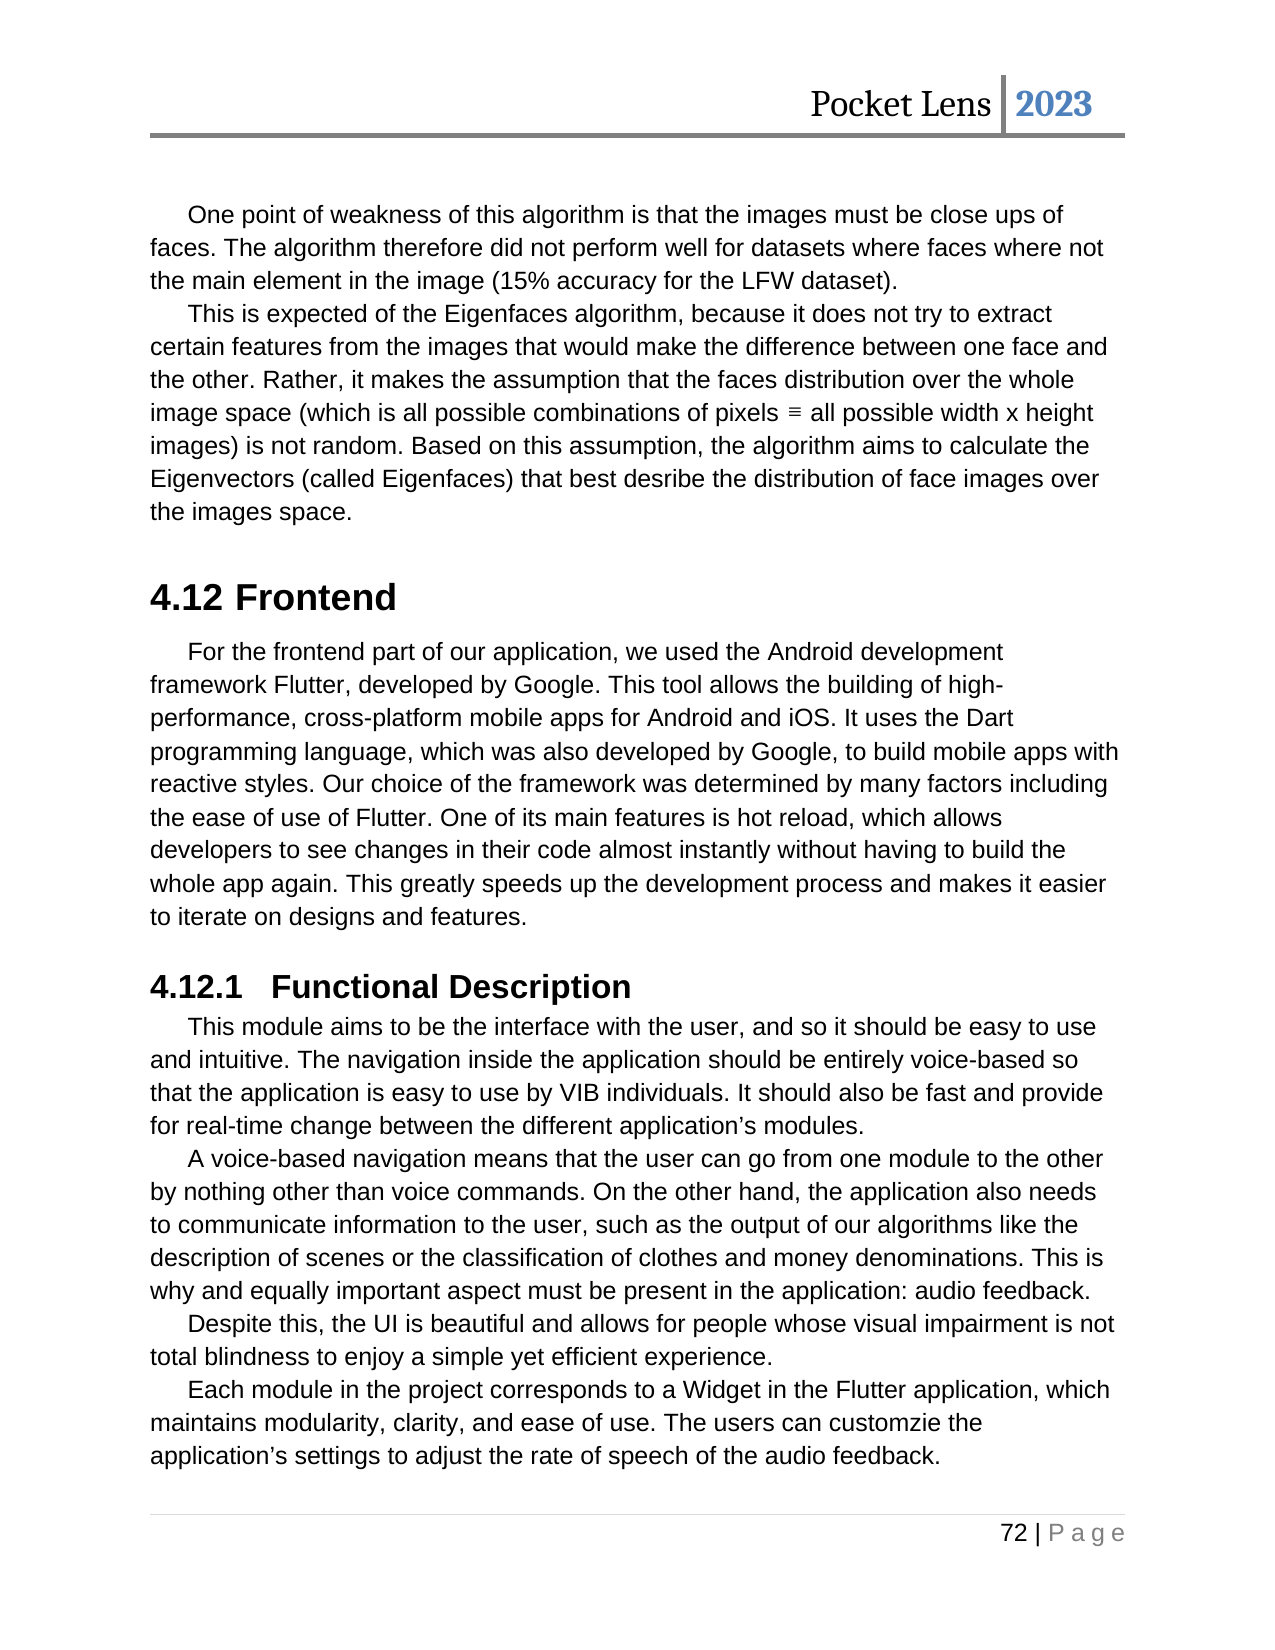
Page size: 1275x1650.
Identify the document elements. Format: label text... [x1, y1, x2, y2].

text For the frontend part of our application, we used the Android development framework Flutter, developed by Google. This tool allows the building of high-performance, cross-platform mobile apps for Android and iOS. It uses the Dart programming language, which was also developed by Google, to build mobile apps with reactive styles. Our choice of the framework was determined by many factors including the ease of use of Flutter. One of its main features is hot reload, which allows developers to see changes in their code almost instantly without having to build the whole app again. This greatly speeds up the development process and makes it easier to iterate on designs and features. [150, 637, 1125, 930]
text Each module in the project corresponds to a Widget in the Flutter application, which maintains modularity, clarity, and ease of use. The users can customzie the application’s settings to adjust the rate of speech of the audio feedback. [150, 1375, 1125, 1470]
text This module aims to be the interface with the user, and so it should be easy to use and intuitive. The navigation inside the application should be entirely voice-based so that the application is easy to use by VIB individuals. It should also be fast and provide for real-time change between the different application’s modules. [150, 1012, 1125, 1139]
subtitle Functional Description [150, 968, 1125, 1006]
text A voice-based navigation means that the user can go from one module to the other by nothing other than voice commands. On the other hand, the application also needs to communicate information to the user, such as the output of our algorithms like the description of scenes or the classification of clothes and money denominations. This is why and equally important aspect must be present in the application: audio feedback. [150, 1144, 1125, 1305]
text This is expected of the Eigenfaces algorithm, because it does not try to extract certain features from the images that would make the difference between one face and the other. Rather, it makes the assumption that the faces distribution over the whole image space (which is all possible combinations of pixels all possible width x height images) is not random. Based on this assumption, the algorithm aims to calculate the Eigenvectors (called Eigenfaces) that best desribe the distribution of face images over the images space. [150, 299, 1125, 526]
subtitle Frontend [150, 575, 1125, 618]
text Despite this, the UI is beautiful and allows for people whose visual impairment is not total blindness to enjoy a simple yet efficient experience. [150, 1309, 1125, 1371]
text One point of weakness of this algorithm is that the images must be close ups of faces. The algorithm therefore did not perform well for datasets where faces where not the main element in the image (15% accuracy for the LFW dataset). [150, 199, 1125, 294]
